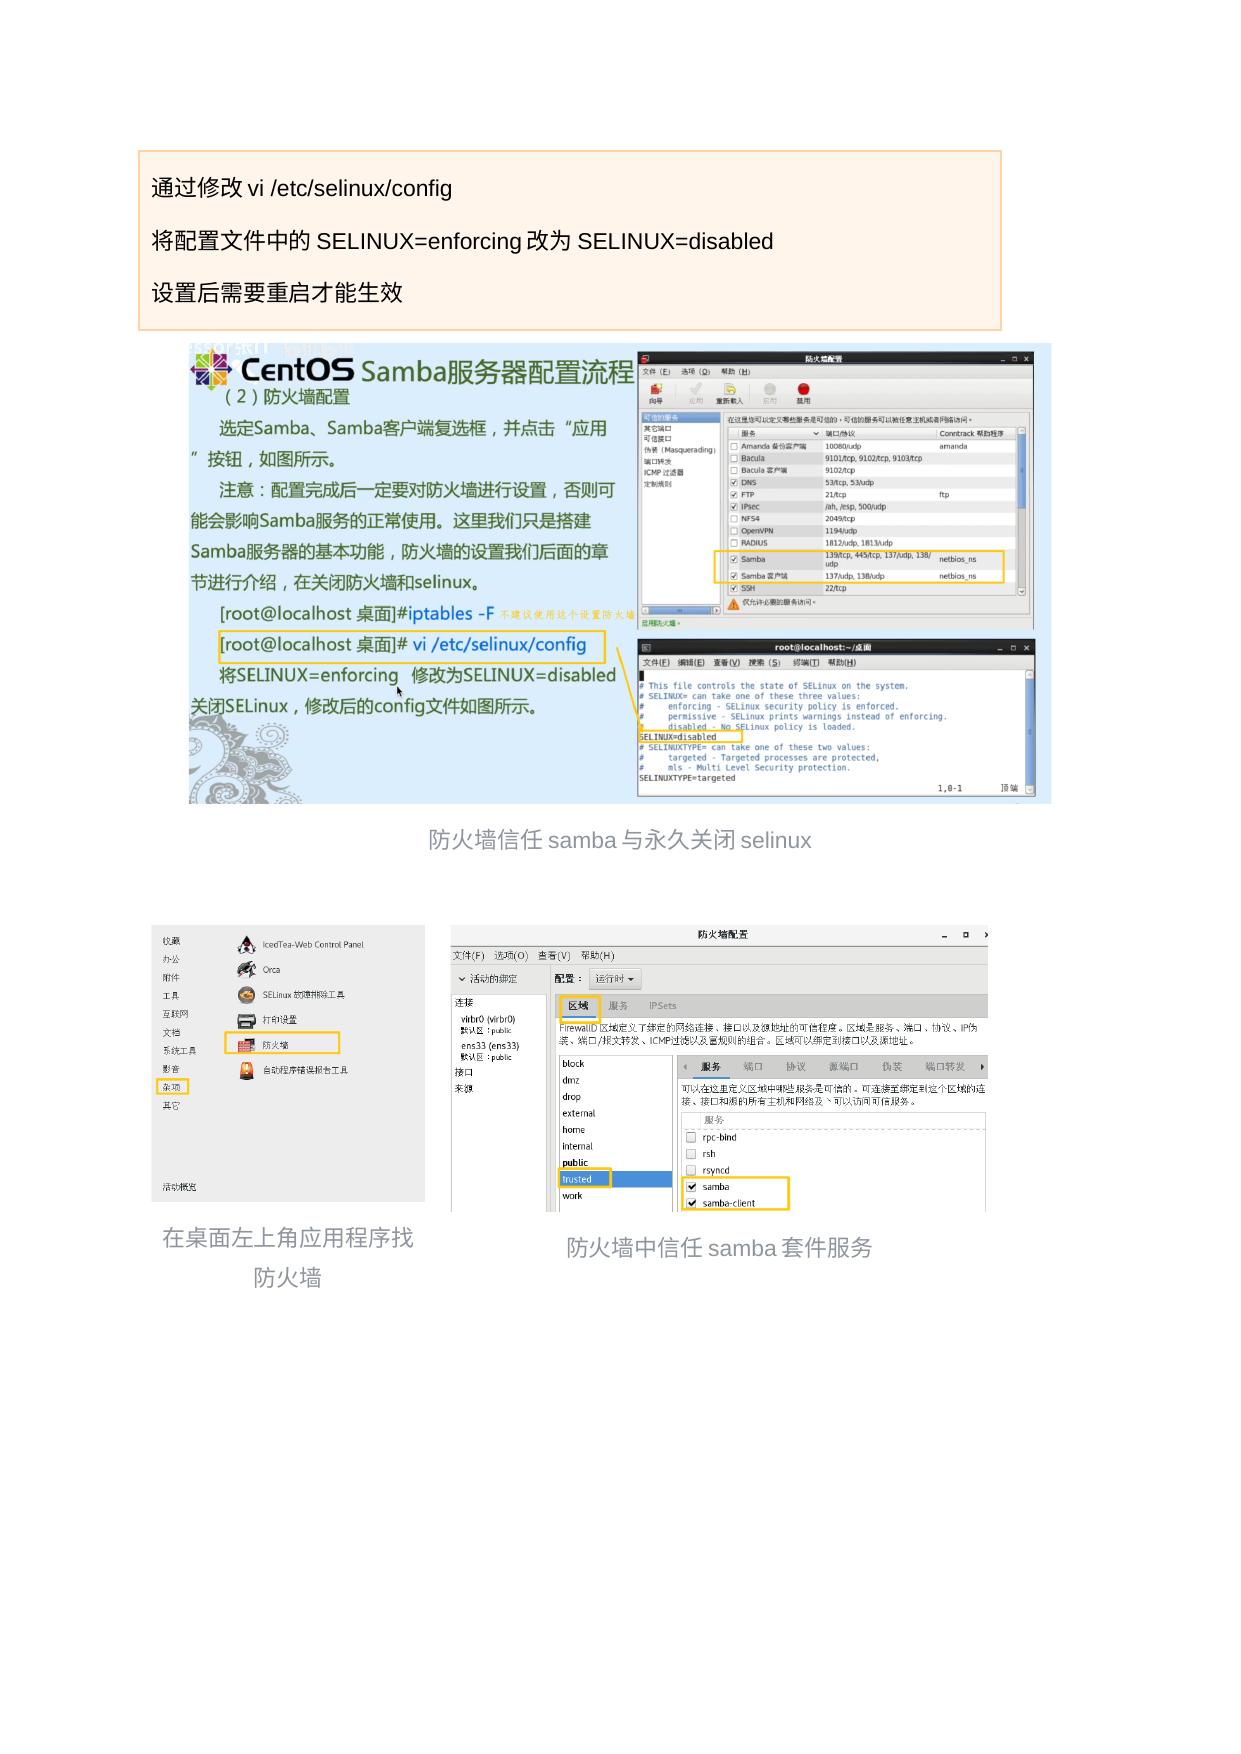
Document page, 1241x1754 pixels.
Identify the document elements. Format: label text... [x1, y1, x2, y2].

picture [188, 343, 1052, 804]
picture [450, 925, 988, 1212]
text 防火墙信任samba与永久关闭selinux [150, 822, 1090, 889]
table_header 通过修改vi /etc/selinux/config 将配置文件中的SELINUX=enforcing改为SELINUX=disabled 设置后需要重启才能生效 [140, 152, 1000, 329]
table_header 在桌面左上角应用程序找防火墙 [139, 907, 437, 1363]
table_header 防火墙中信任samba套件服务 [437, 907, 1001, 1363]
picture [151, 925, 425, 1202]
